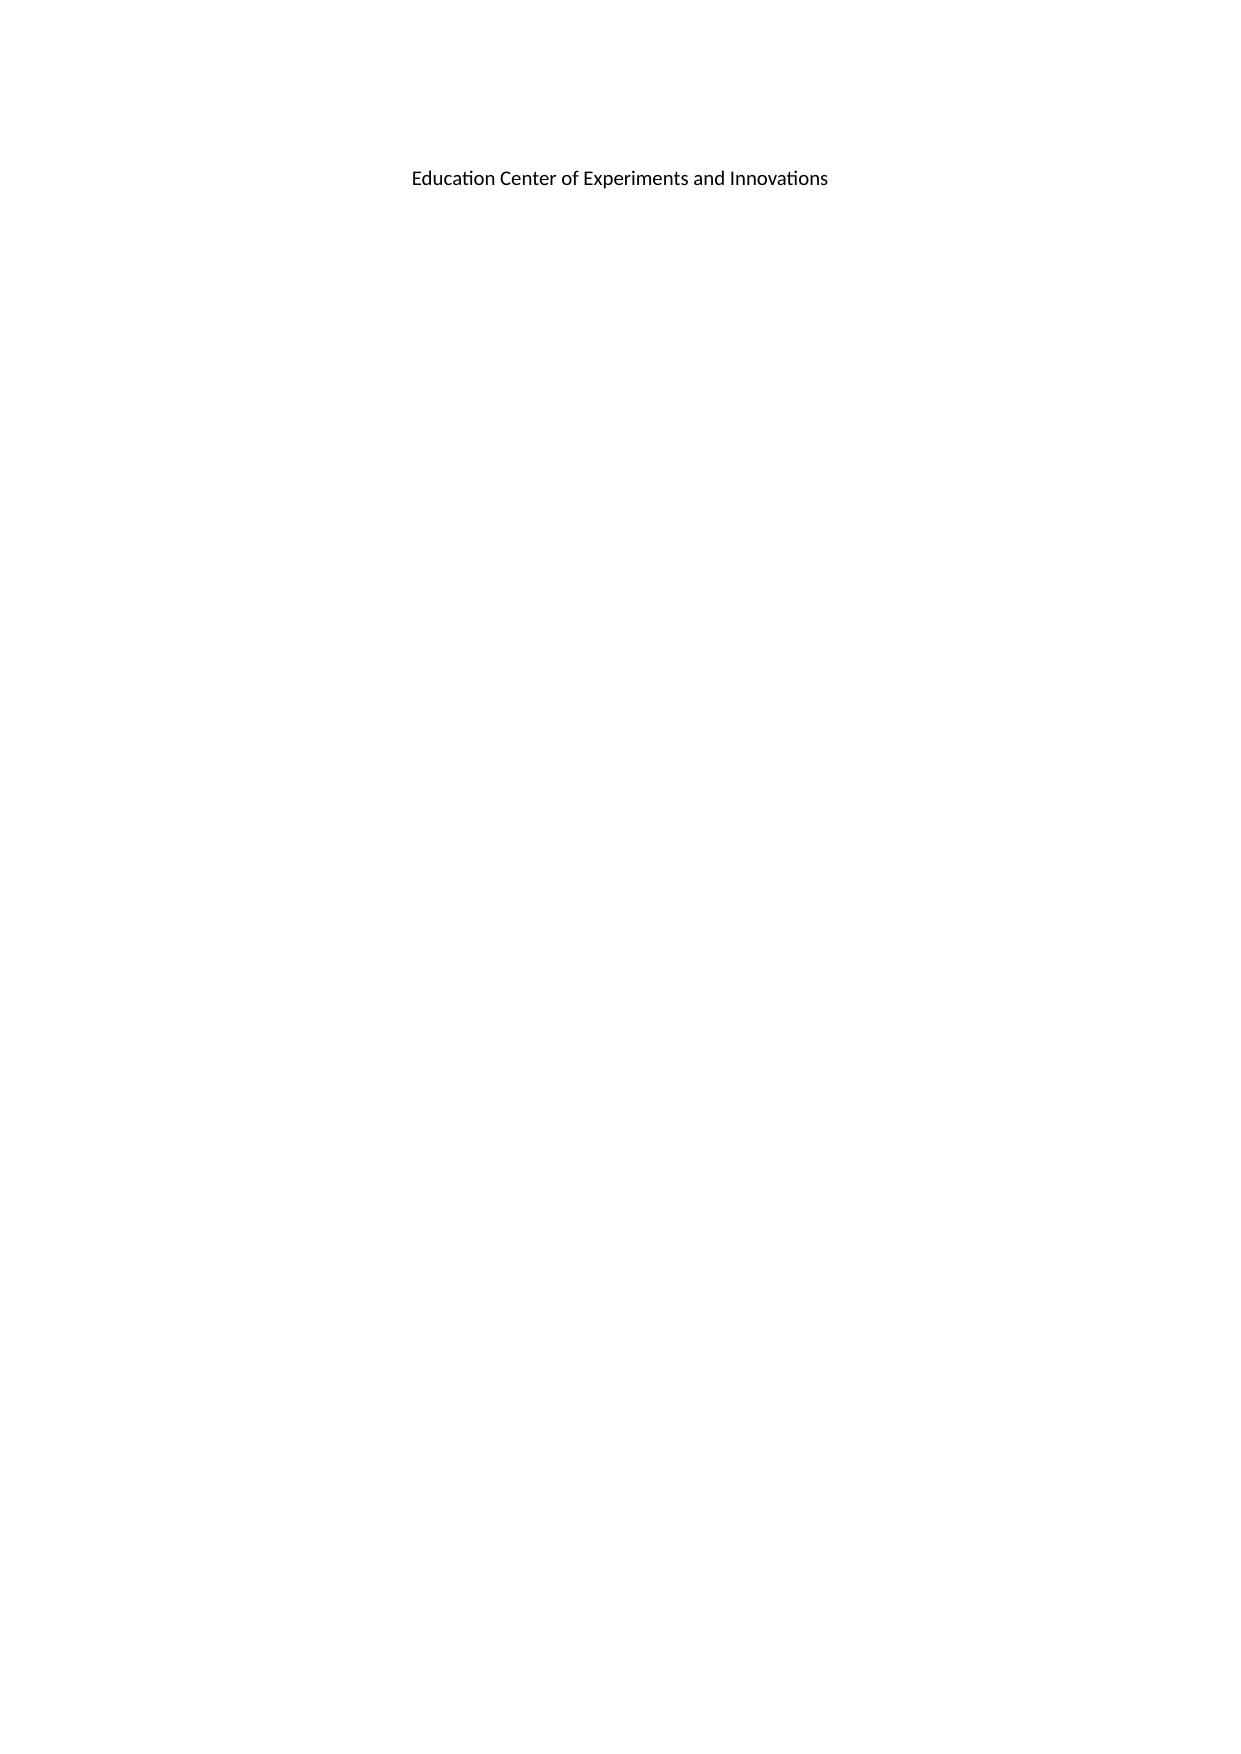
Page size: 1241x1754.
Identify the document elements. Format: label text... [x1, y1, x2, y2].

text Education Center of Experiments and Innovations [187, 162, 1053, 194]
